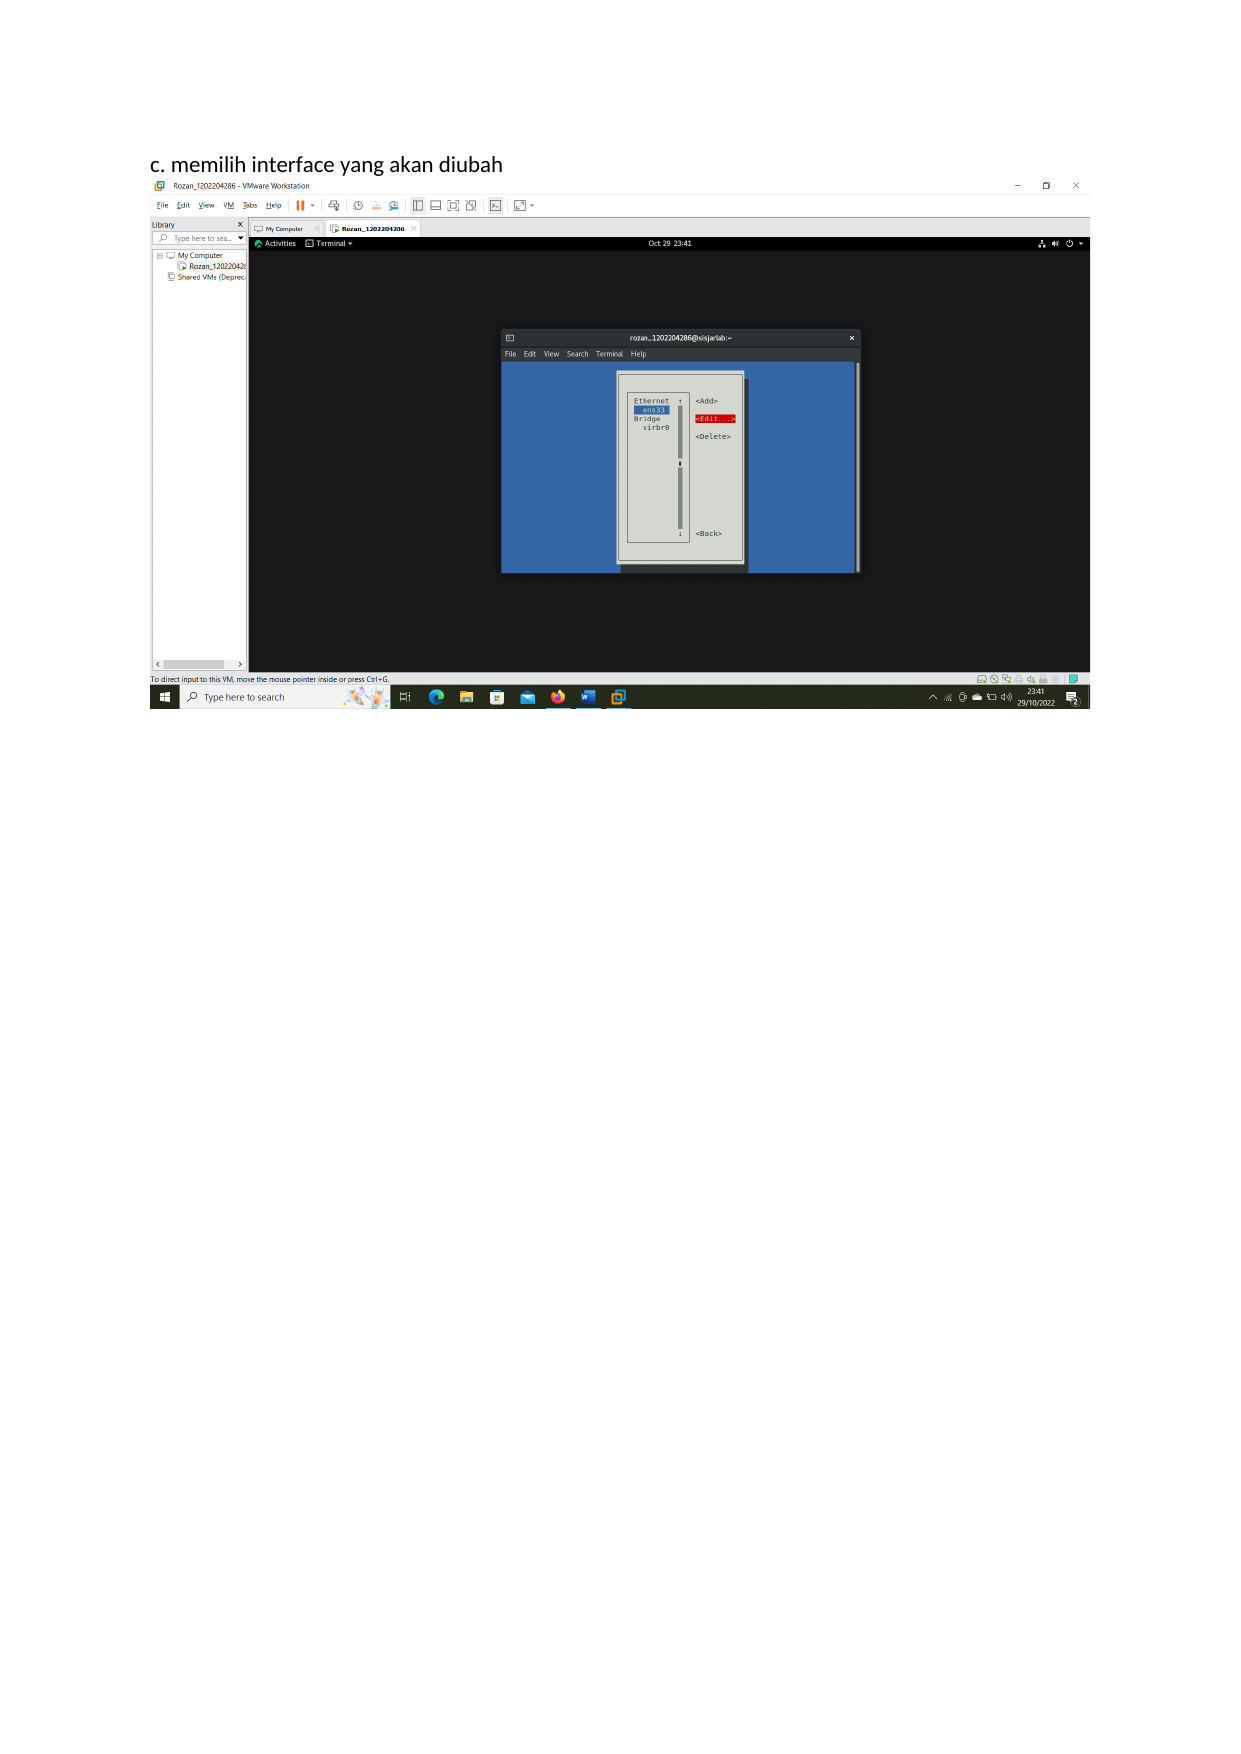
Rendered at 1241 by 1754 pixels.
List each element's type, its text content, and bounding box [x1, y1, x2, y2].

picture [150, 180, 1091, 709]
text c. memilih interface yang akan diubah [150, 150, 1090, 180]
